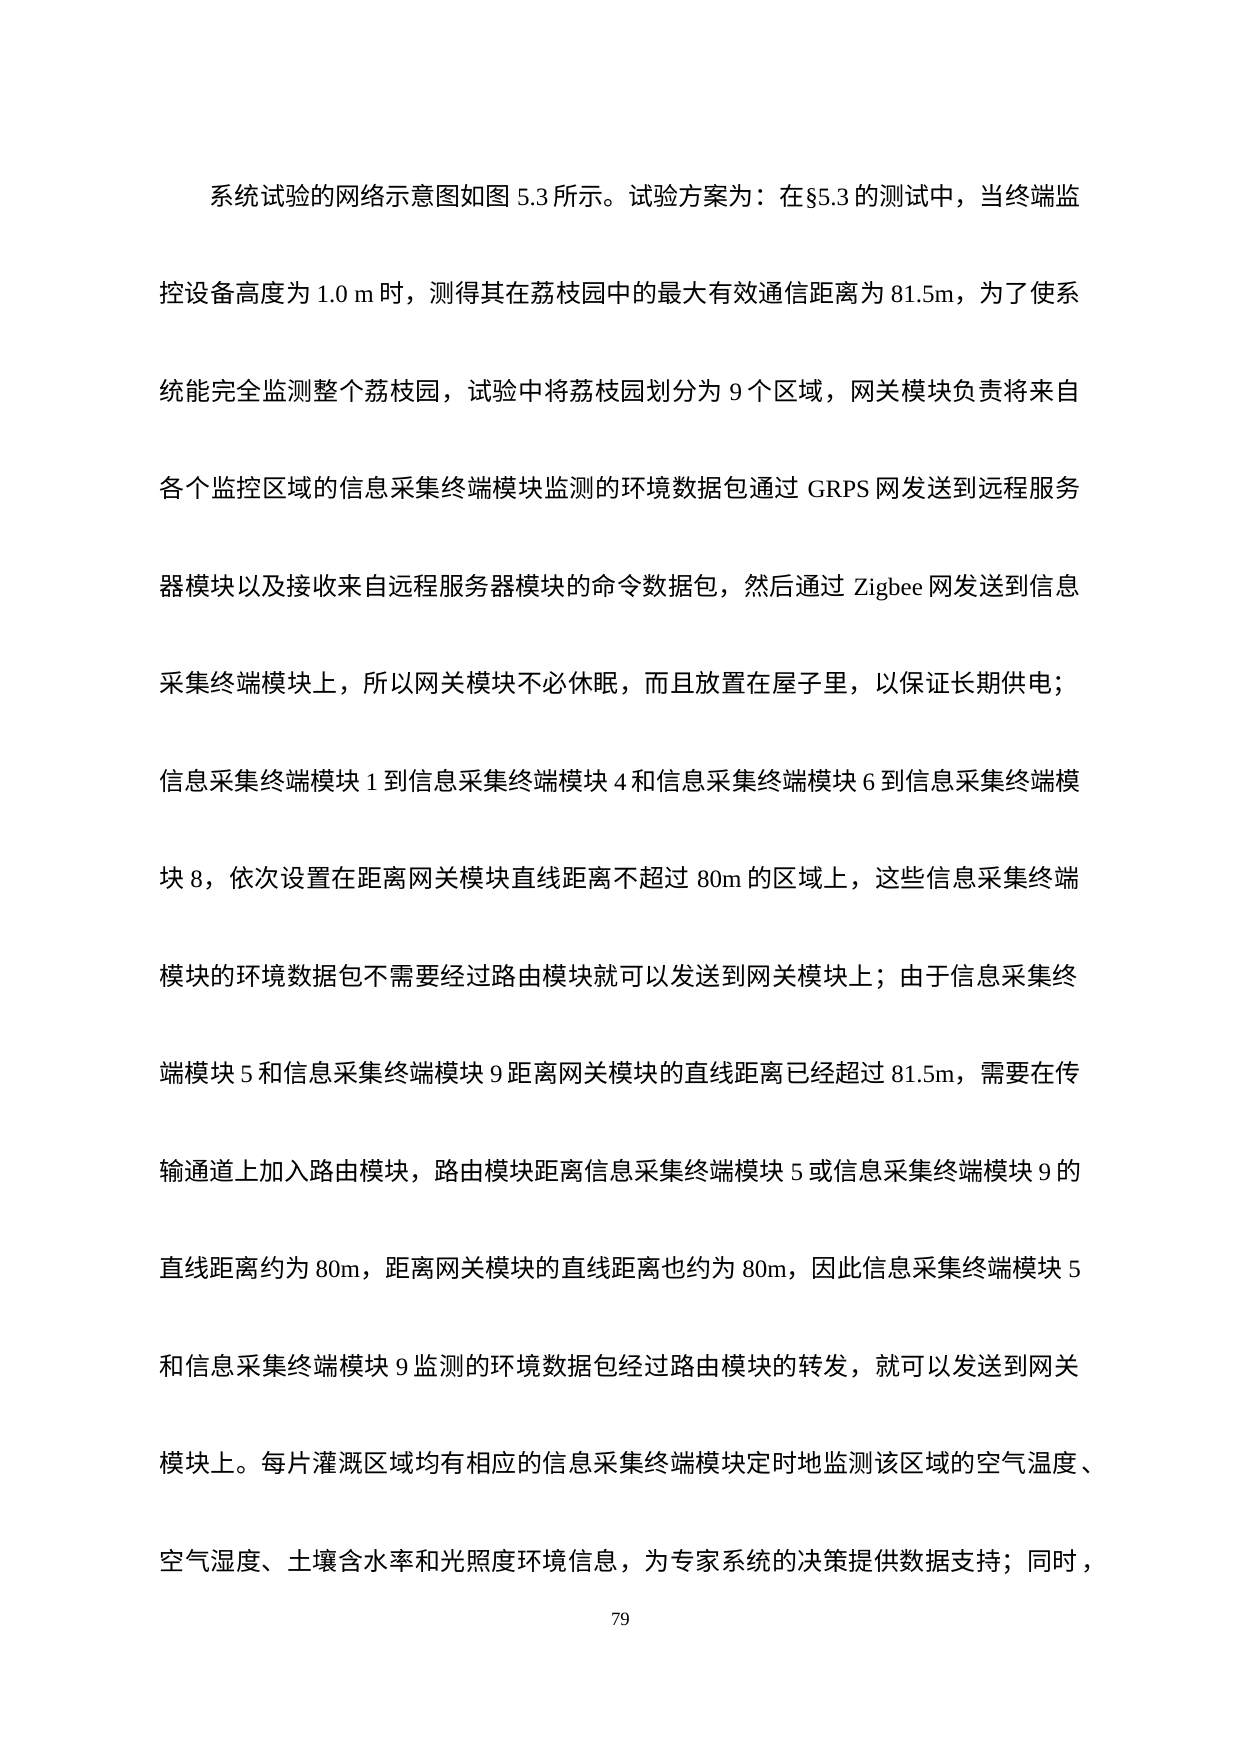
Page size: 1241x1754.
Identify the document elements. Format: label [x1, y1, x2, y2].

text [159, 162, 1081, 1592]
